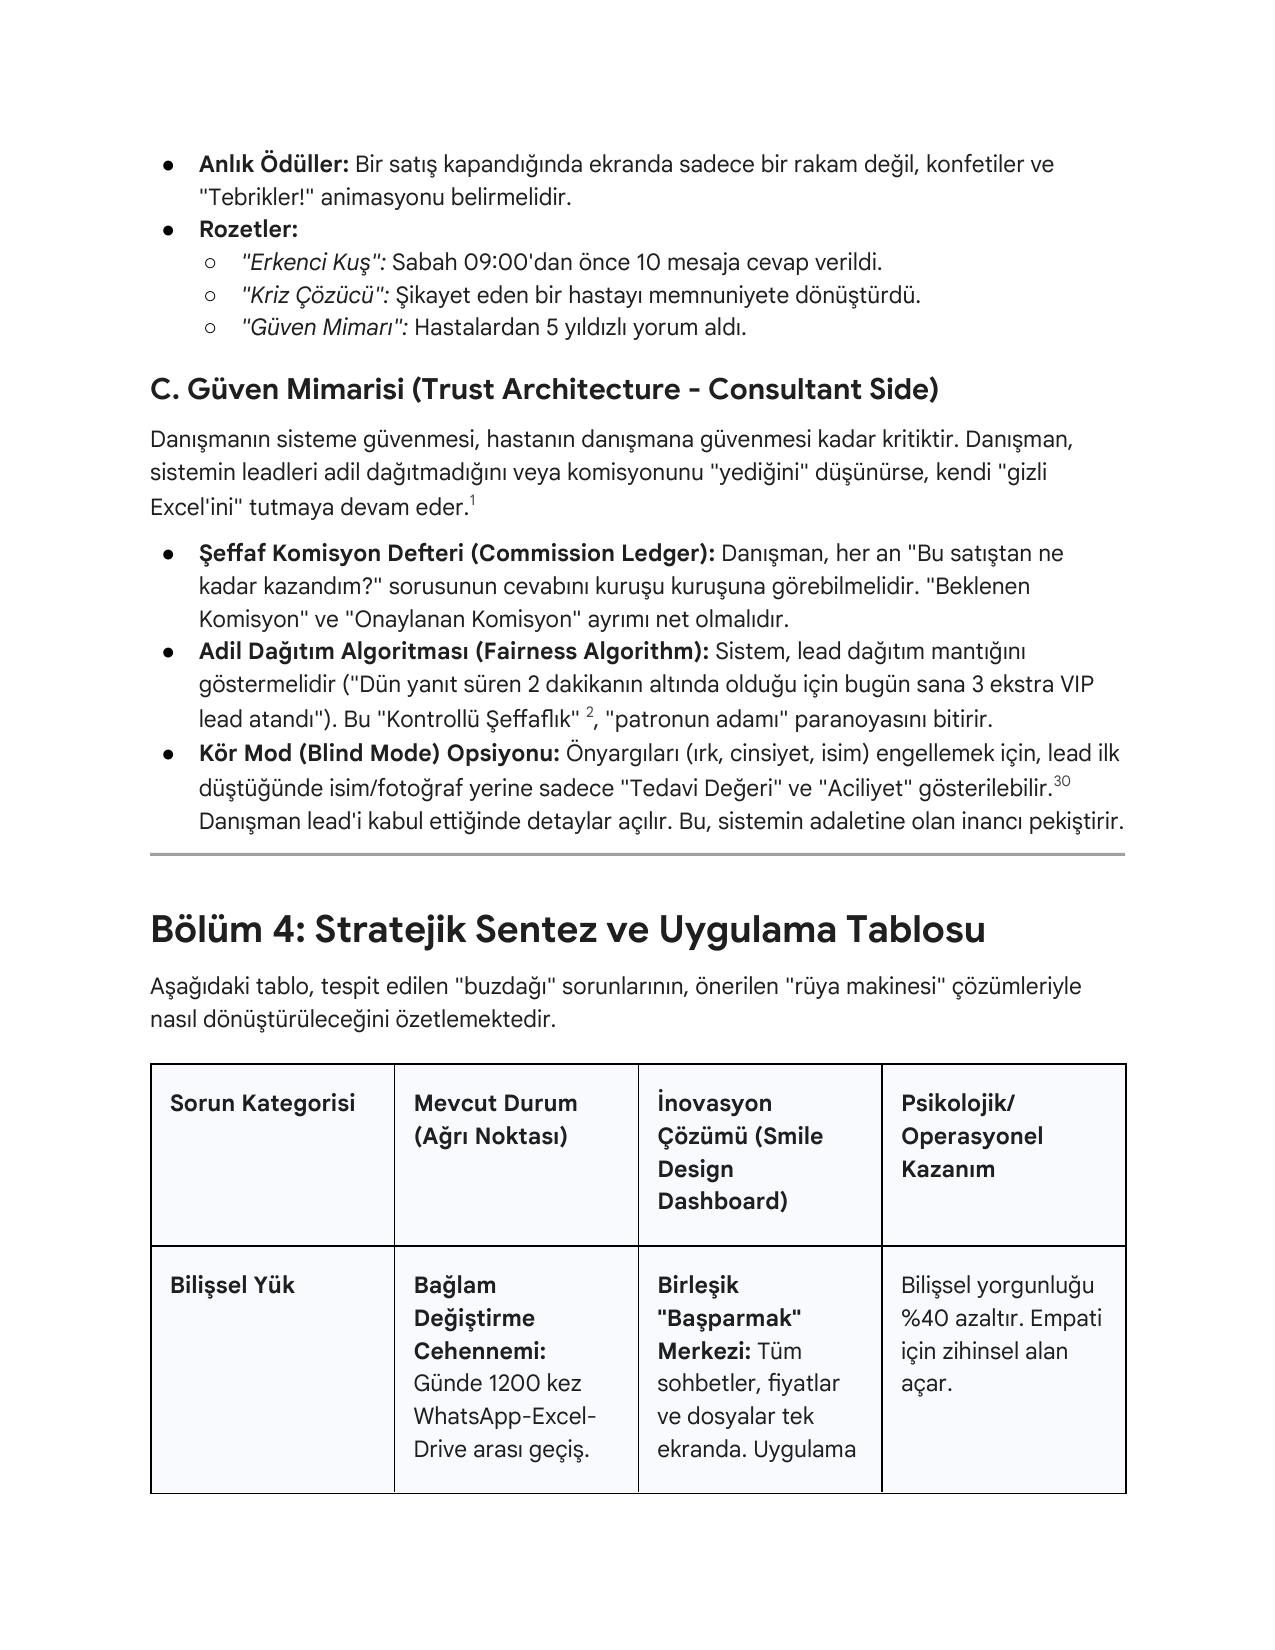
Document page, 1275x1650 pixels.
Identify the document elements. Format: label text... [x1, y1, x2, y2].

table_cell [639, 1247, 881, 1492]
list "Güven Mimarı": Hastalardan 5 yıldızlı yorum aldı. [203, 313, 1125, 342]
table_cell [395, 1247, 638, 1492]
list "Erkenci Kuş": Sabah 09:00'dan önce 10 mesaja cevap verildi. [203, 248, 1125, 277]
list Şeffaf Komisyon Defteri (Commission Ledger): Danışman, her an "Bu satıştan ne kadar kazandım?" sorusunun cevabını kuruşu kuruşuna görebilmelidir. "Beklenen Komisyon" ve "Onaylanan Komisyon" ayrımı net olmalıdır. [161, 539, 1125, 634]
table_cell Bilişsel Yük [152, 1247, 394, 1492]
list Rozetler: [161, 215, 1125, 244]
table_header Mevcut Durum (Ağrı Noktası) [395, 1065, 638, 1245]
text Danışmanın sisteme güvenmesi, hastanın danışmana güvenmesi kadar kritiktir. Danışman, sistemin leadleri adil dağıtmadığını veya komisyonunu "yediğini" düşünürse, kendi "gizli Excel'ini" tutmaya devam eder.1 [150, 425, 1125, 523]
table_header Sorun Kategorisi [152, 1065, 394, 1245]
text Aşağıdaki tablo, tespit edilen "buzdağı" sorunlarının, önerilen "rüya makinesi" çözümleriyle nasıl dönüştürüleceğini özetlemektedir. [150, 972, 1125, 1034]
table_header Psikolojik/Operasyonel Kazanım [883, 1065, 1125, 1245]
table_header İnovasyon Çözümü (Smile Design Dashboard) [639, 1065, 881, 1245]
list Kör Mod (Blind Mode) Opsiyonu: Önyargıları (ırk, cinsiyet, isim) engellemek için, lead ilk düştüğünde isim/fotoğraf yerine sadece "Tedavi Değeri" ve "Aciliyet" gösterilebilir.30 Danışman lead'i kabul ettiğinde detaylar açılır. Bu, sistemin adaletine olan inancı pekiştirir. [161, 739, 1125, 836]
subtitle Bölüm 4: Stratejik Sentez ve Uygulama Tablosu [150, 856, 1125, 953]
list Adil Dağıtım Algoritması (Fairness Algorithm): Sistem, lead dağıtım mantığını göstermelidir ("Dün yanıt süren 2 dakikanın altında olduğu için bugün sana 3 ekstra VIP lead atandı"). Bu "Kontrollü Şeffaflık" 2, "patronun adamı" paranoyasını bitirir. [161, 638, 1125, 735]
list "Kriz Çözücü": Şikayet eden bir hastayı memnuniyete dönüştürdü. [203, 281, 1125, 309]
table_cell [883, 1247, 1125, 1492]
subtitle C. Güven Mimarisi (Trust Architecture - Consultant Side) [150, 371, 1125, 408]
list Anlık Ödüller: Bir satış kapandığında ekranda sadece bir rakam değil, konfetiler ve "Tebrikler!" animasyonu belirmelidir. [161, 150, 1125, 211]
